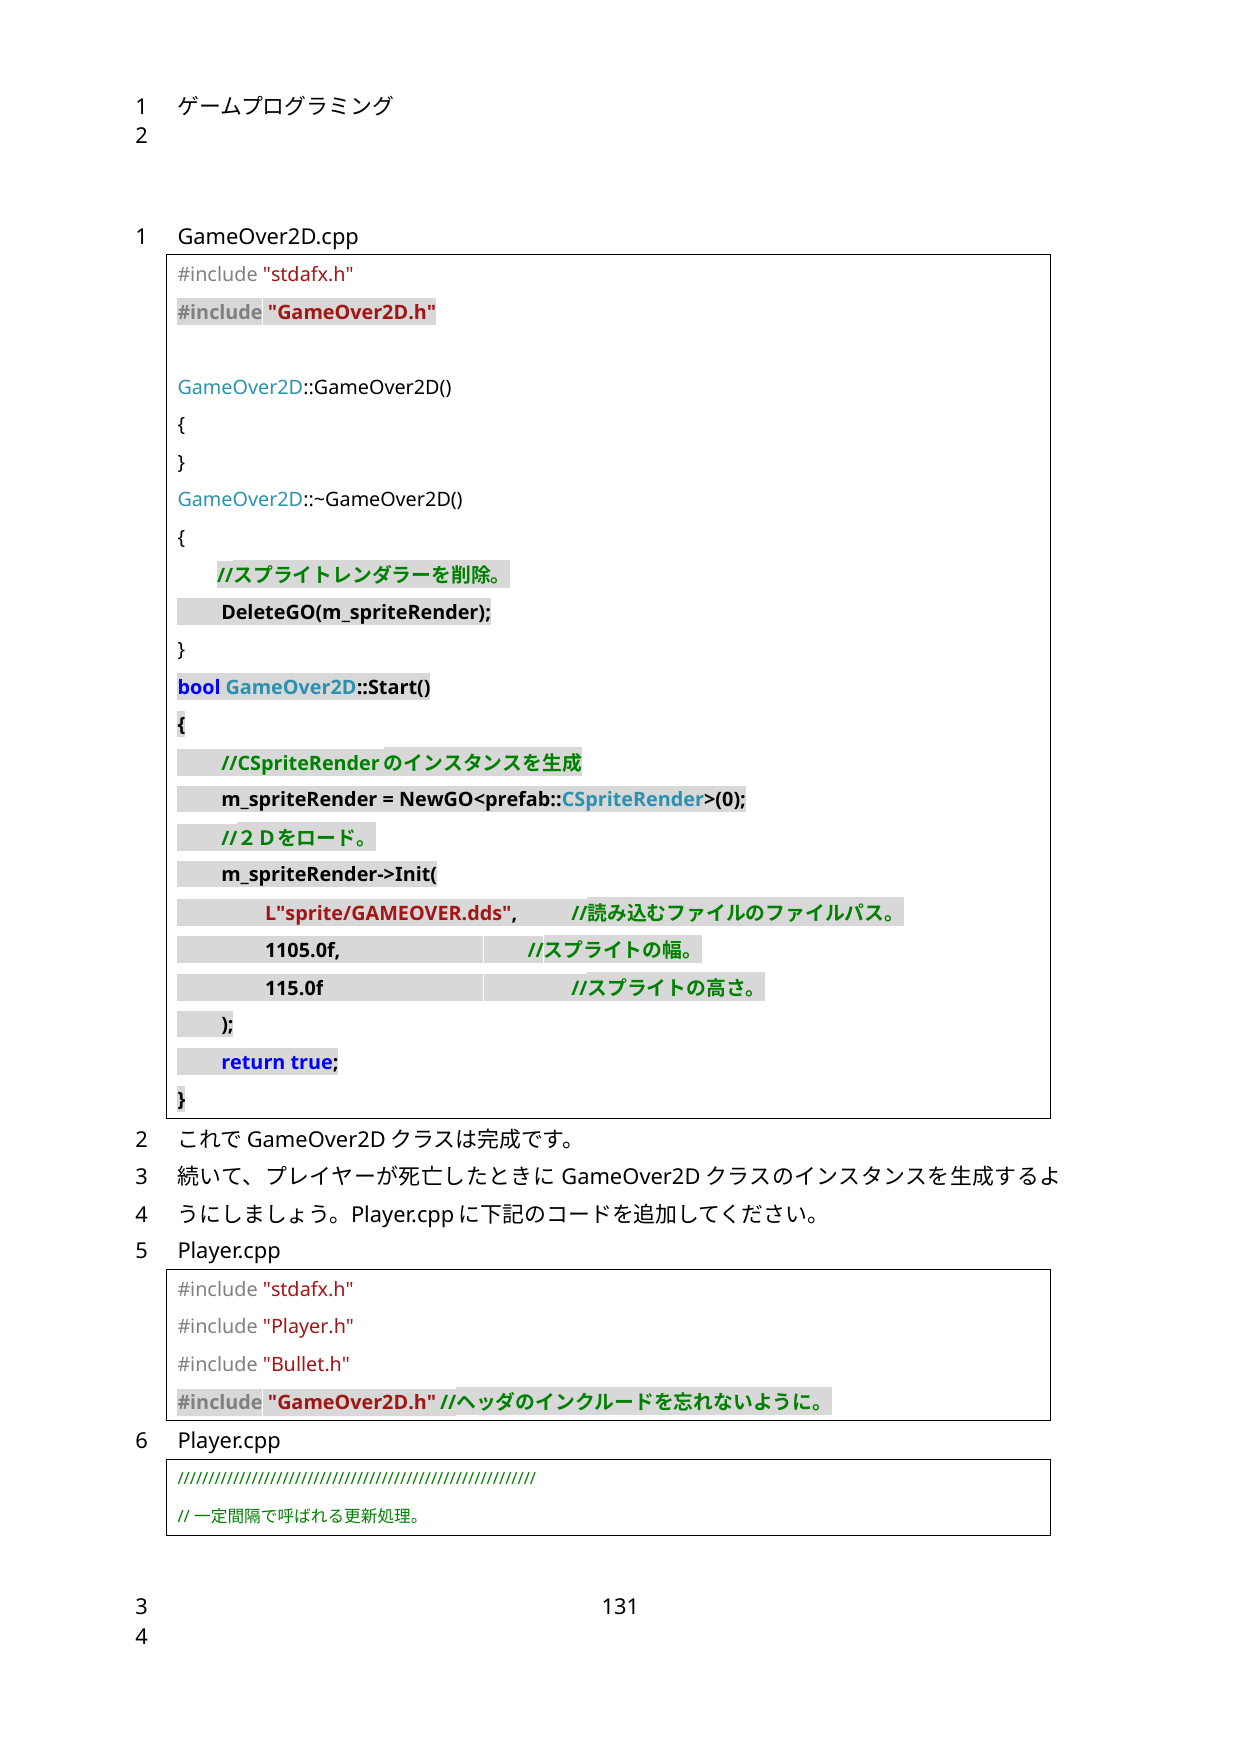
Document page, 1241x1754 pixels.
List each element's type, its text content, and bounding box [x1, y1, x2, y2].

text Player.cpp [177, 1421, 1063, 1458]
text 続いて、プレイヤーが死亡したときにGameOver2Dクラスのインスタンスを生成するようにしましょう。Player.cppに下記のコードを追加してください。 [177, 1156, 1063, 1231]
text GameOver2D.cpp [177, 217, 1063, 254]
text これでGameOver2Dクラスは完成です。 [177, 1119, 1063, 1156]
table_header #include "stdafx.h" #include "GameOver2D.h" GameOver2D::GameOver2D() { } GameOver2D::~GameOver2D() { //スプライトレンダラーを削除。 DeleteGO(m_spriteRender); } bool GameOver2D::Start() { //CSpriteRenderのインスタンスを生成 m_spriteRender = NewGO<prefab::CSpriteRender>(0); //２Ｄをロード。 m_spriteRender->Init( L"sprite/GAMEOVER.dds", //読み込むファイルのファイルパス。 1105.0f, //スプライトの幅。 115.0f //スプライトの高さ。 ); return true; } [167, 255, 1050, 1118]
table_header #include "stdafx.h" #include "Player.h" #include "Bullet.h" #include "GameOver2D.h" //ヘッダのインクルードを忘れないように。 [167, 1270, 1050, 1420]
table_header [167, 1460, 1050, 1534]
text Player.cpp [177, 1231, 1063, 1269]
